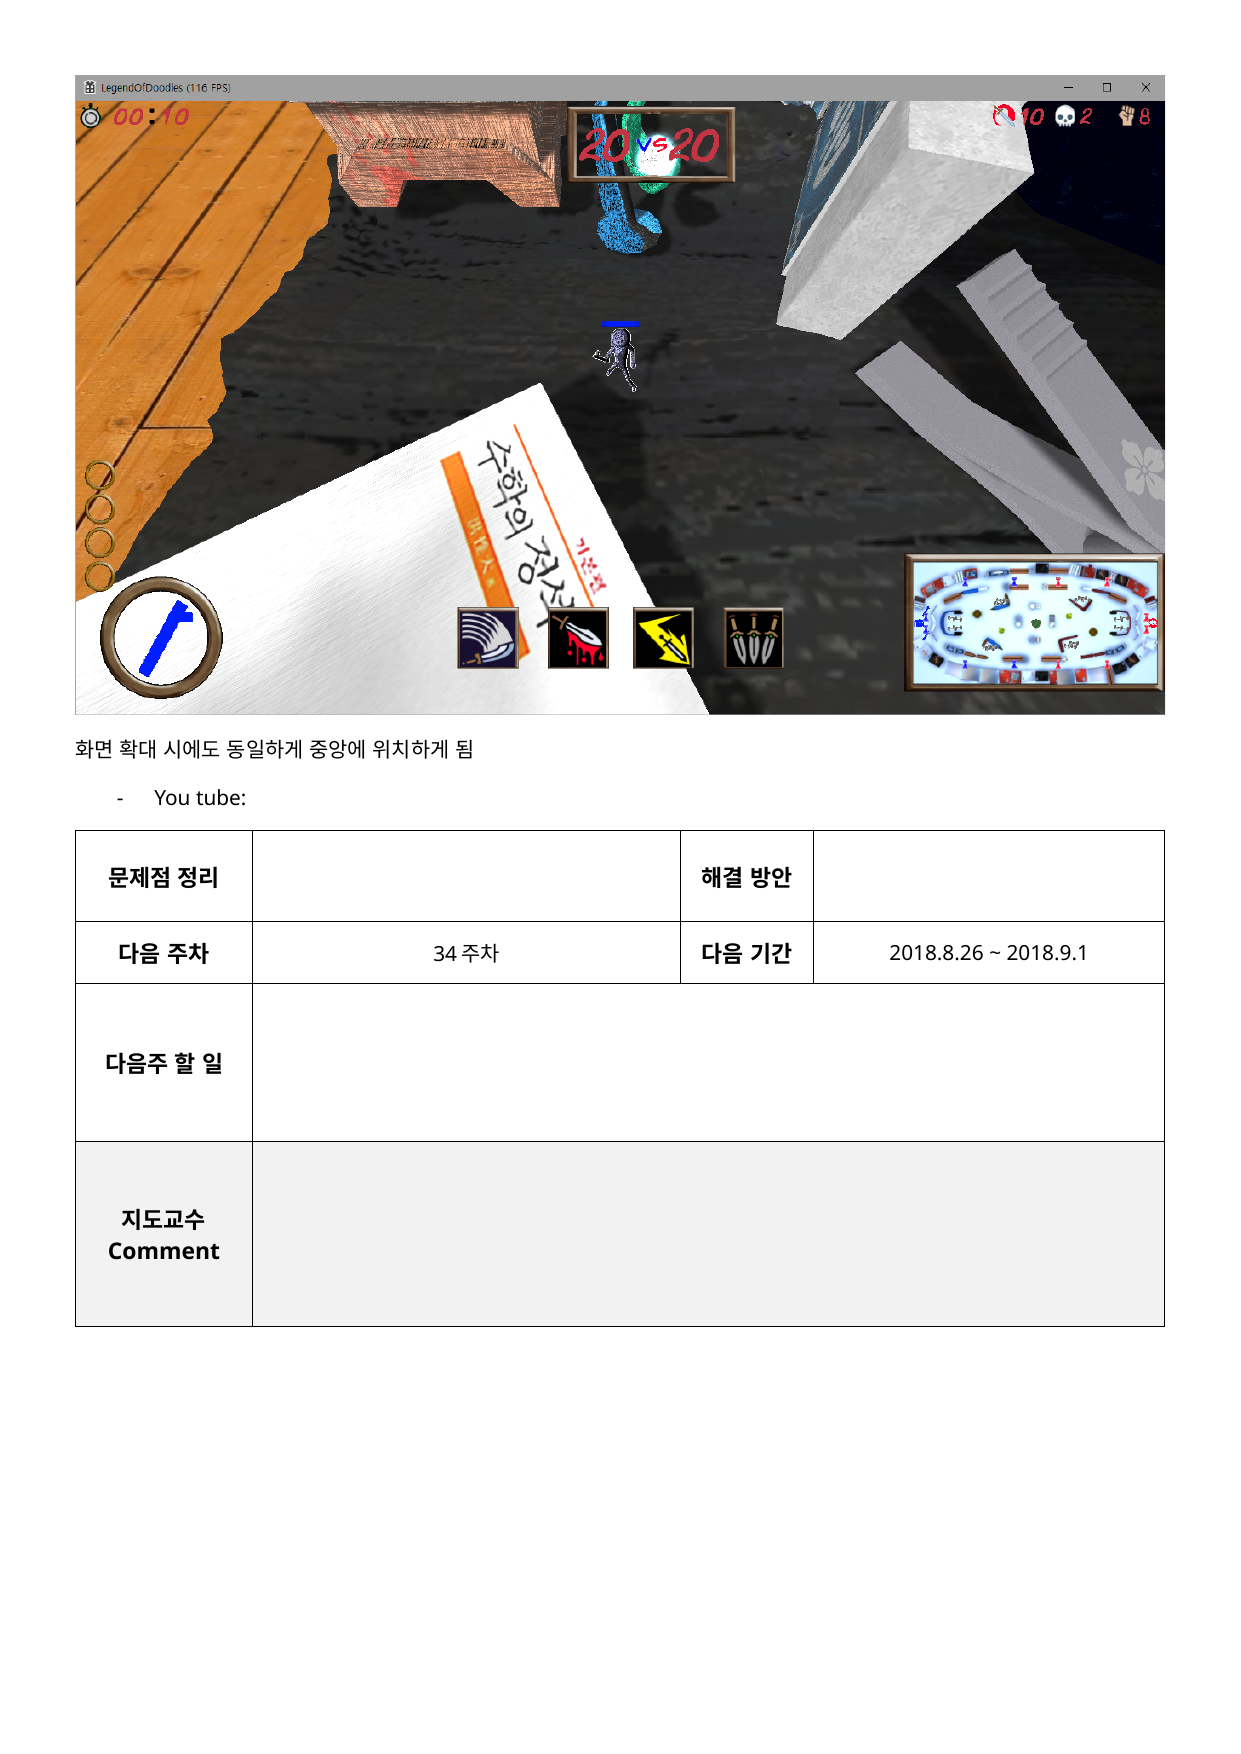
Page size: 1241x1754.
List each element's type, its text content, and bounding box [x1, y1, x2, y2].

table_cell [253, 1142, 1164, 1326]
text 화면 확대 시에도 동일하게 중앙에 위치하게 됨 [75, 733, 1165, 763]
list You tube: [117, 783, 1165, 811]
table_cell 다음 기간 [681, 922, 813, 982]
table_cell 2018.8.26 ~ 2018.9.1 [814, 922, 1164, 982]
table_header 해결 방안 [681, 831, 813, 921]
table_header 문제점 정리 [76, 831, 252, 921]
picture [75, 75, 1166, 715]
table_header [814, 831, 1164, 921]
table_cell 지도교수 Comment [76, 1142, 252, 1326]
table_cell 다음주 할 일 [76, 984, 252, 1141]
table_cell 34주차 [253, 922, 680, 982]
table_cell [253, 984, 1164, 1141]
table_header [253, 831, 680, 921]
table_cell 다음 주차 [76, 922, 252, 982]
